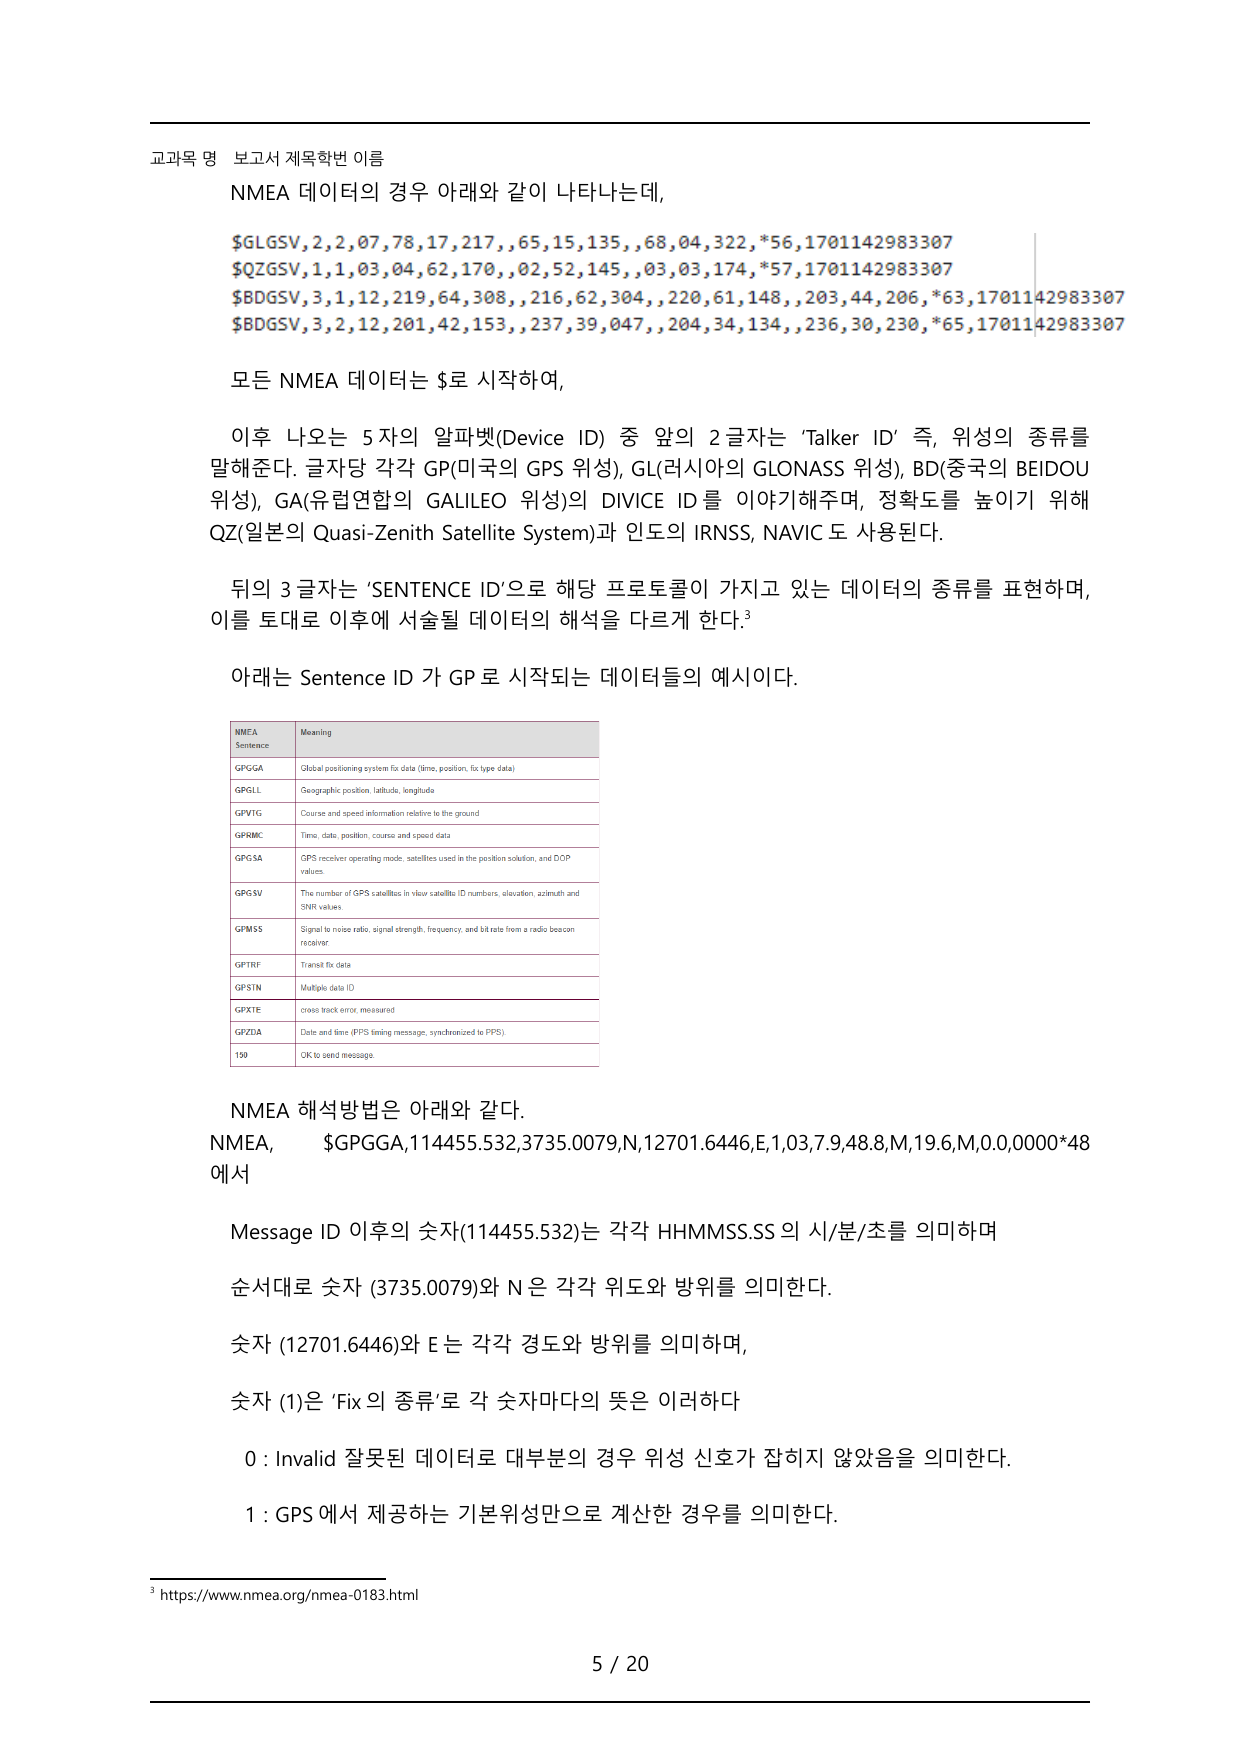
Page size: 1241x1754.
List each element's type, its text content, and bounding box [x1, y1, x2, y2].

text NMEA 데이터의 경우 아래와 같이 나타나는데, [209, 177, 1090, 205]
text 숫자 (12701.6446)와 E는 각각 경도와 방위를 의미하며, [209, 1330, 1090, 1358]
text NMEA 해석방법은 아래와 같다. NMEA, $GPGGA,114455.532,3735.0079,N,12701.6446,E,1,03,7.9,48.8,M,19.6,M,0.0,0000*48에서 [209, 1096, 1090, 1187]
text 이후 나오는 5자의 알파벳(Device ID) 중 앞의 2글자는 ‘Talker ID’ 즉, 위성의 종류를 말해준다. 글자당 각각 GP(미국의 GPS 위성), GL(러시아의 GLONASS 위성), BD(중국의 BEIDOU 위성), GA(유럽연합의 GALILEO 위성)의 DIVICE ID를 이야기해주며, 정확도를 높이기 위해 QZ(일본의 Quasi-Zenith Satellite System)과 인도의 IRNSS, NAVIC도 사용된다. [209, 422, 1090, 545]
picture [230, 233, 1130, 337]
picture [230, 719, 600, 1068]
text 뒤의 3글자는 ‘SENTENCE ID’으로 해당 프로토콜이 가지고 있는 데이터의 종류를 표현하며, 이를 토대로 이후에 서술될 데이터의 해석을 다르게 한다. [209, 574, 1090, 634]
text 아래는 Sentence ID 가 GP로 시작되는 데이터들의 예시이다. [209, 663, 1090, 691]
text 순서대로 숫자 (3735.0079)와 N은 각각 위도와 방위를 의미한다. [209, 1273, 1090, 1301]
text 모든 NMEA 데이터는 $로 시작하여, [209, 366, 1090, 393]
text 1 : GPS에서 제공하는 기본위성만으로 계산한 경우를 의미한다. [209, 1500, 1090, 1528]
text Message ID 이후의 숫자(114455.532)는 각각 HHMMSS.SS의 시/분/초를 의미하며 [209, 1216, 1090, 1244]
text 0 : Invalid 잘못된 데이터로 대부분의 경우 위성 신호가 잡히지 않았음을 의미한다. [209, 1443, 1090, 1471]
text 숫자 (1)은 ‘Fix의 종류’로 각 숫자마다의 뜻은 이러하다 [209, 1387, 1090, 1414]
